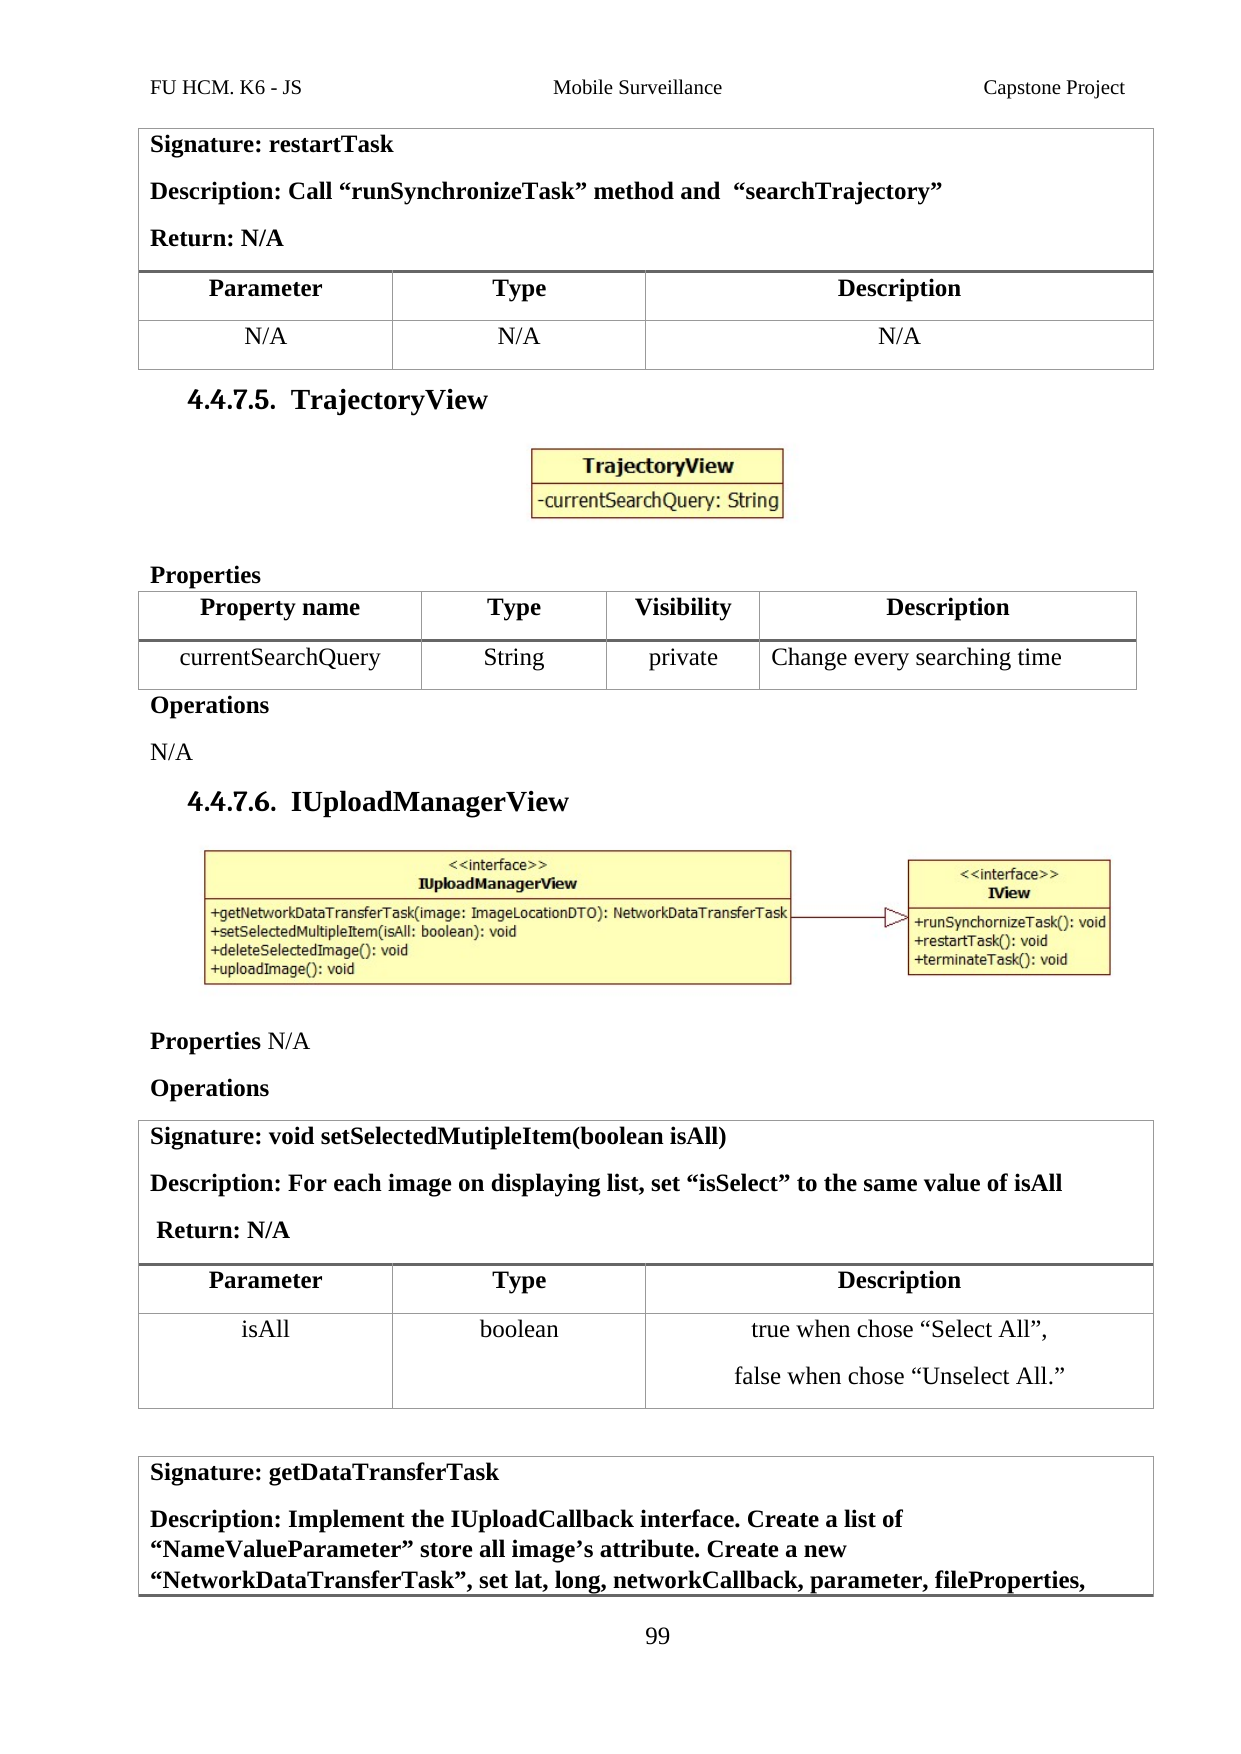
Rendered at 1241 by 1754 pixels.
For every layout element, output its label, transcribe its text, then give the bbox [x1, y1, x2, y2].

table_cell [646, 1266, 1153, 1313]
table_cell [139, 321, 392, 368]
text Properties [150, 561, 1165, 589]
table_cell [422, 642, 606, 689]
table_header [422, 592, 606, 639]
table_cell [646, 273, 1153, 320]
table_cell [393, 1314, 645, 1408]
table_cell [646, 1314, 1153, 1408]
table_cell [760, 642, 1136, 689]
text Operations [150, 690, 1165, 719]
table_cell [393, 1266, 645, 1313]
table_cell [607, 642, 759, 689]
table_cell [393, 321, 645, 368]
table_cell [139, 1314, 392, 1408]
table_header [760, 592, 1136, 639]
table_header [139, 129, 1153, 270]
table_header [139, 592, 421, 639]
picture [507, 425, 808, 543]
subtitle TrajectoryView [187, 382, 1165, 417]
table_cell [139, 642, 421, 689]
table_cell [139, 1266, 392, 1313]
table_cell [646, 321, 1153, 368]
text Operations [150, 1073, 1165, 1102]
picture [181, 827, 1134, 1008]
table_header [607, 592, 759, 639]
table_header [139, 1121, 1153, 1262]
subtitle IUploadManagerView [187, 784, 1165, 819]
text Properties N/A [150, 1026, 1165, 1055]
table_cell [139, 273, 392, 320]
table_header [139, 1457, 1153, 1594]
text N/A [150, 737, 1165, 766]
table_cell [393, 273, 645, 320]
